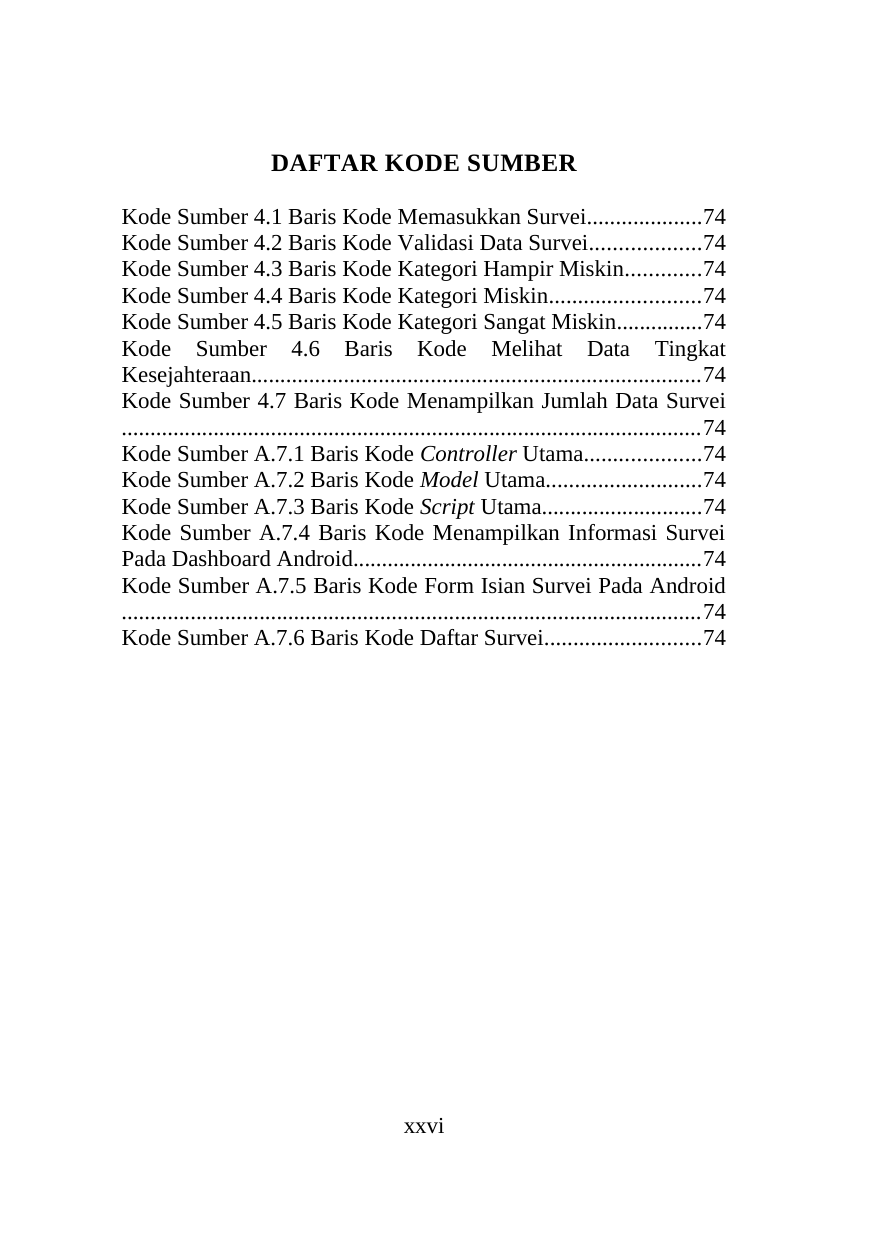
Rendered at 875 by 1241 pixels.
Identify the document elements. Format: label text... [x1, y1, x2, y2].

text Kode Sumber 4.4 Baris Kode Kategori Miskin 74 [121, 282, 726, 308]
text Kode Sumber A.7.2 Baris Kode Model Utama 74 [121, 466, 726, 493]
text Kode Sumber A.7.1 Baris Kode Controller Utama 74 [121, 440, 726, 466]
text Kode Sumber 4.5 Baris Kode Kategori Sangat Miskin 74 [121, 308, 726, 334]
text Kode Sumber 4.7 Baris Kode Menampilkan Jumlah Data Survei 74 [121, 387, 726, 440]
text Kode Sumber 4.1 Baris Kode Memasukkan Survei 74 [121, 203, 726, 229]
text Kode Sumber A.7.6 Baris Kode Daftar Survei 74 [121, 624, 726, 651]
text Kode Sumber 4.3 Baris Kode Kategori Hampir Miskin 74 [121, 256, 726, 282]
text Kode Sumber A.7.3 Baris Kode Script Utama 74 [121, 493, 726, 519]
text Kode Sumber A.7.4 Baris Kode Menampilkan Informasi Survei Pada Dashboard Android 74 [121, 519, 726, 572]
text Kode Sumber 4.2 Baris Kode Validasi Data Survei 74 [121, 229, 726, 256]
text Kode Sumber 4.6 Baris Kode Melihat Data Tingkat Kesejahteraan 74 [121, 334, 726, 387]
subtitle DAFTAR KODE SUMBER [121, 148, 726, 176]
text Kode Sumber A.7.5 Baris Kode Form Isian Survei Pada Android 74 [121, 572, 726, 624]
